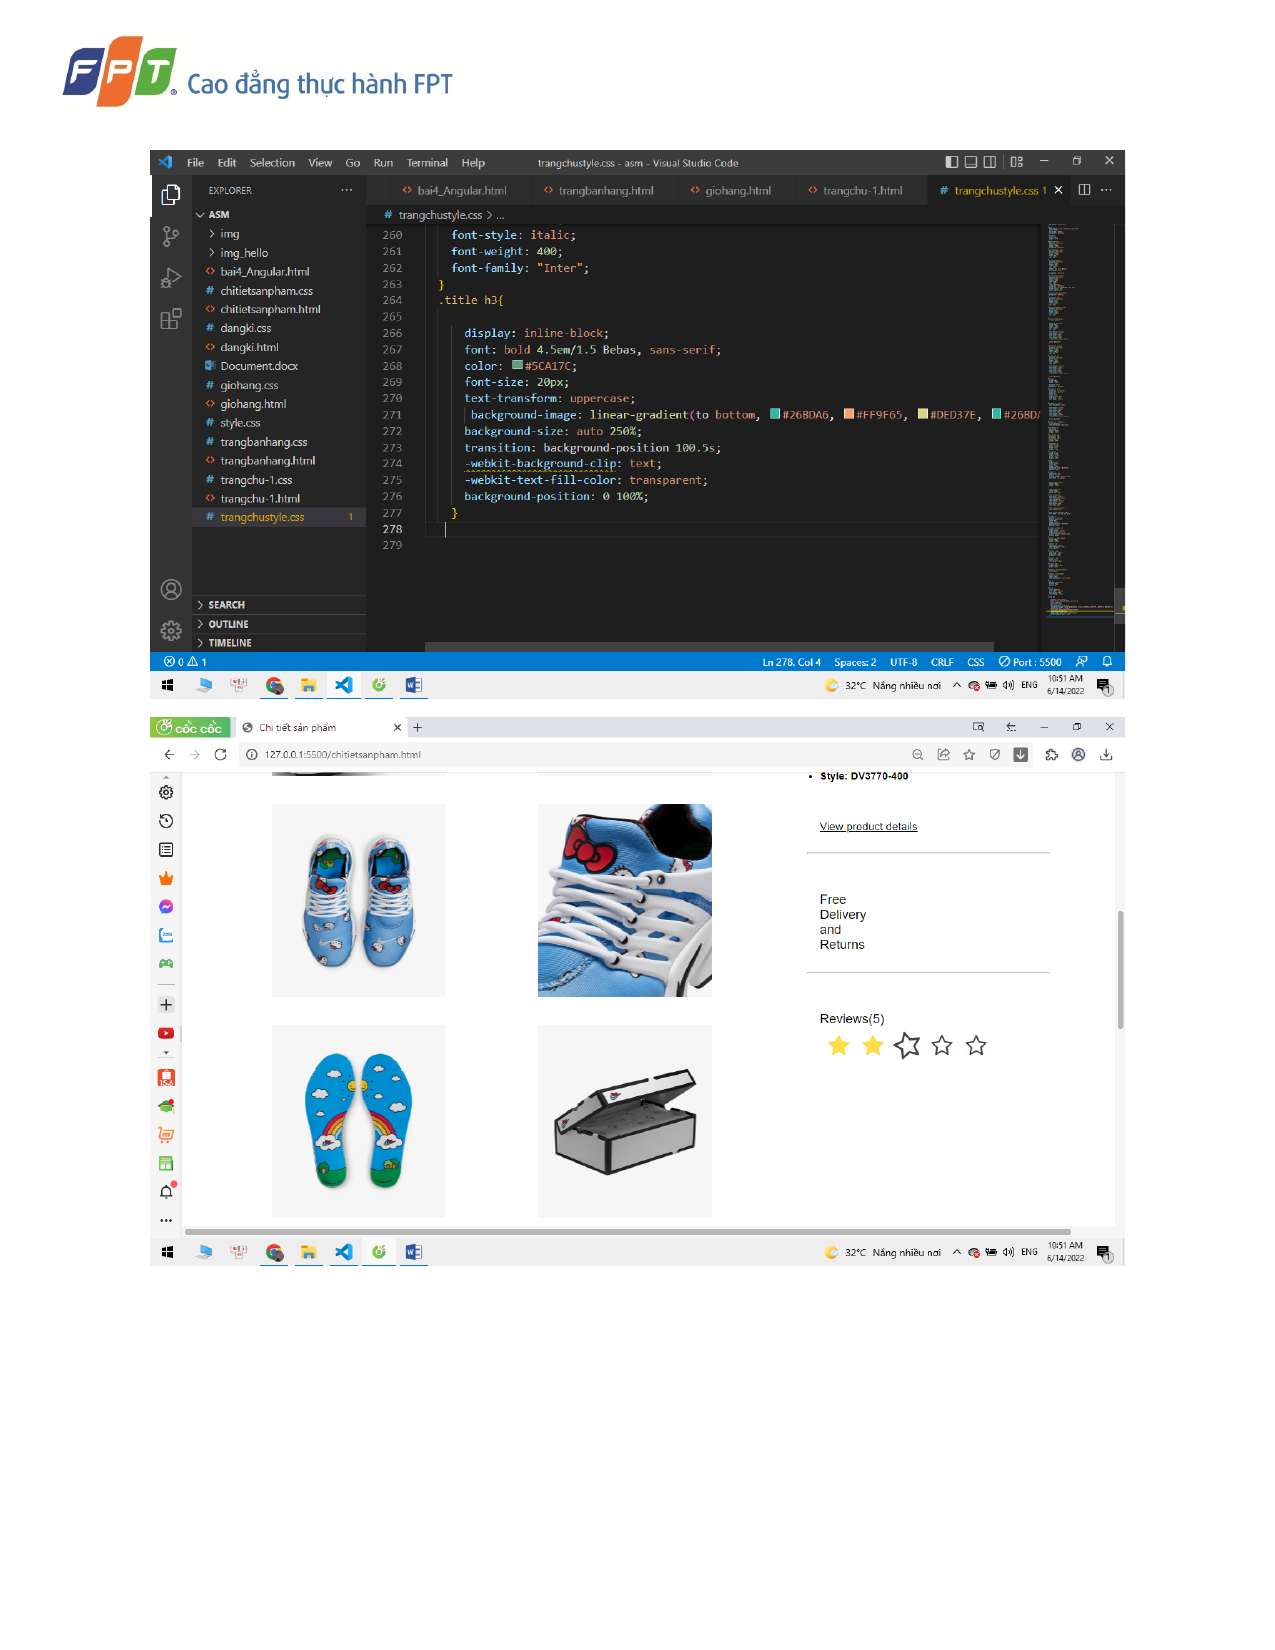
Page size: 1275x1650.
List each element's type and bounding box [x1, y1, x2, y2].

picture [150, 717, 1125, 1266]
picture [61, 34, 460, 111]
picture [150, 150, 1125, 699]
